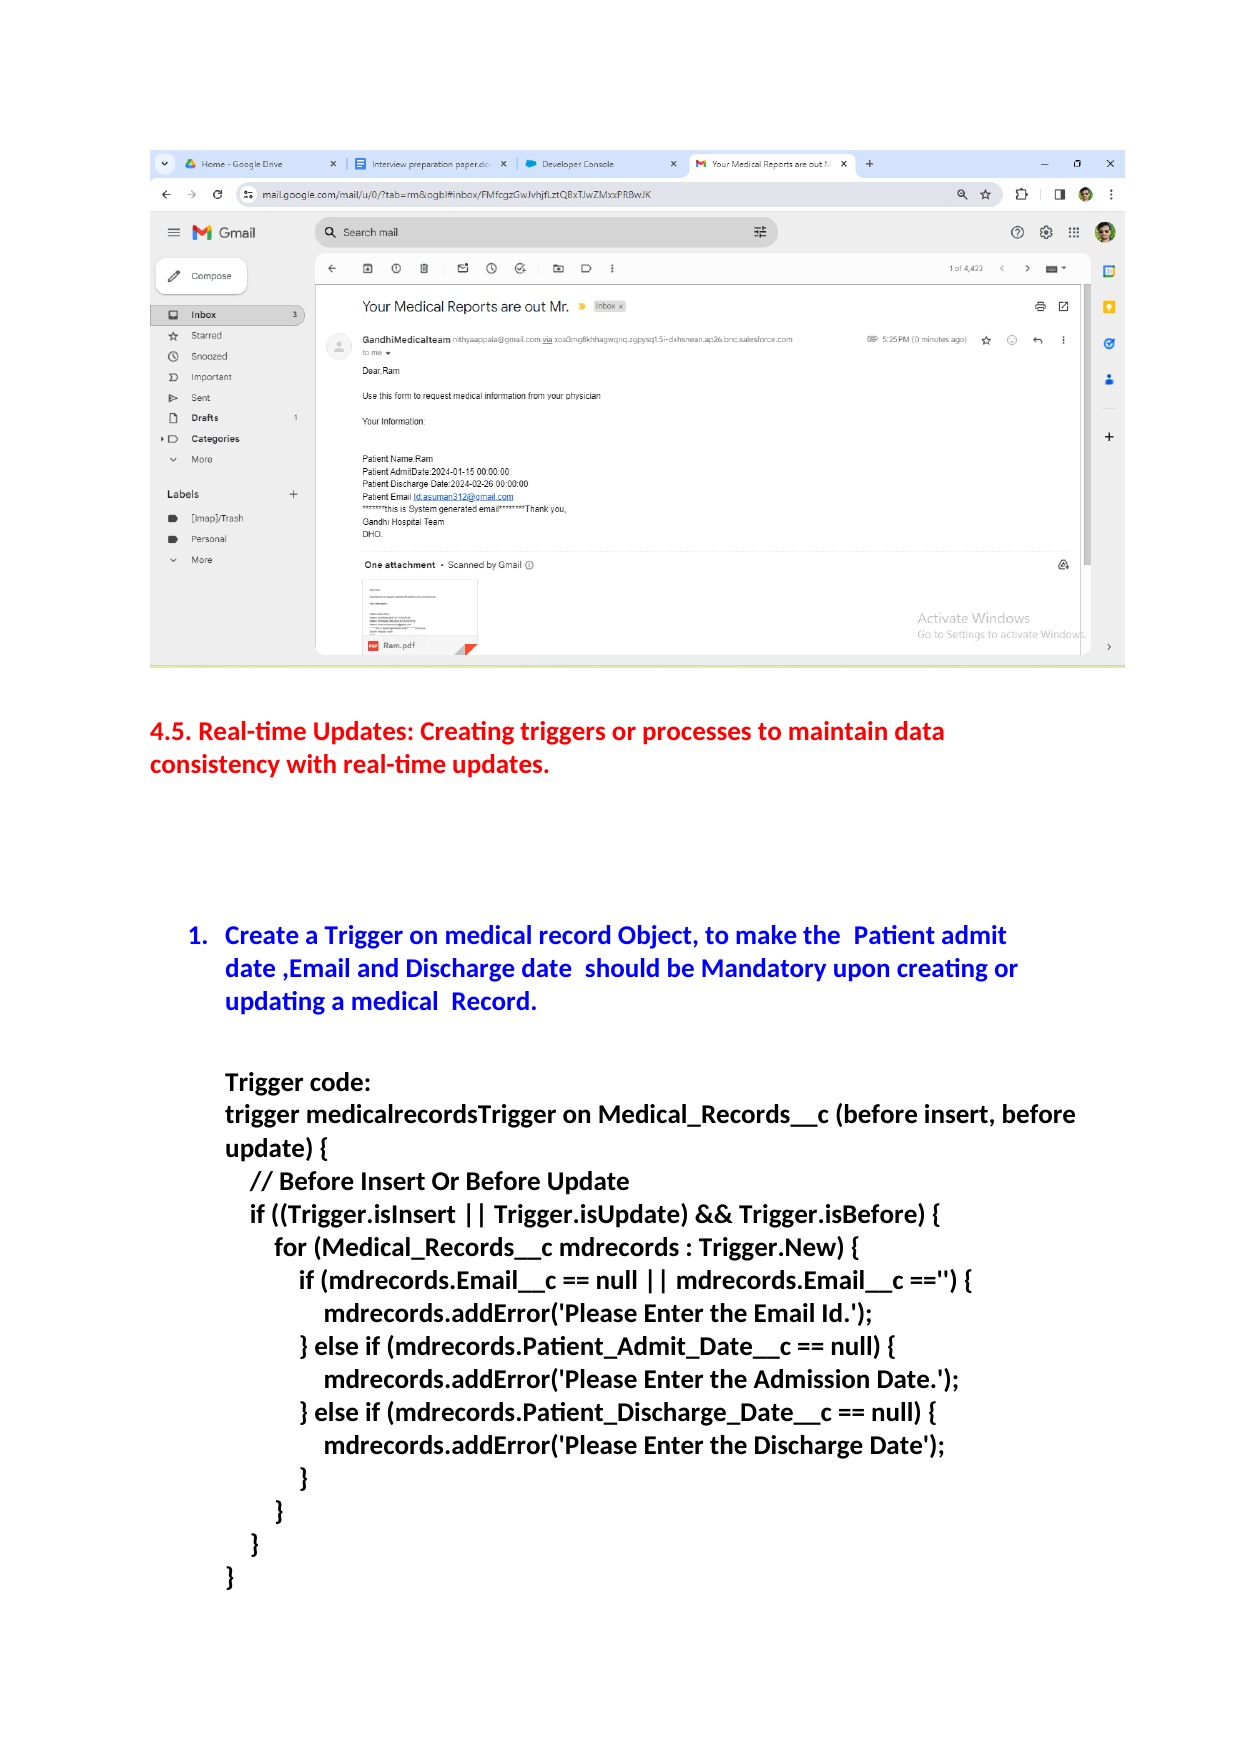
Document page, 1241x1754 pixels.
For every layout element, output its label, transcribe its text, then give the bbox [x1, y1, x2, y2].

text } [225, 1560, 1090, 1593]
text Trigger code: [225, 1065, 1090, 1098]
text if (mdrecords.Email__c == null || mdrecords.Email__c =='') { [225, 1263, 1090, 1296]
text for (Medical_Records__c mdrecords : Trigger.New) { [225, 1230, 1090, 1263]
text } [225, 1527, 1090, 1560]
text } else if (mdrecords.Patient_Discharge_Date__c == null) { [225, 1395, 1090, 1428]
text consistency with real-time updates. [150, 747, 1090, 780]
text } else if (mdrecords.Patient_Admit_Date__c == null) { [225, 1329, 1090, 1362]
text mdrecords.addError('Please Enter the Admission Date.'); [225, 1362, 1090, 1395]
text if ((Trigger.isInsert || Trigger.isUpdate) && Trigger.isBefore) { [225, 1197, 1090, 1230]
picture [150, 150, 1125, 668]
text 4.5. Real-time Updates: Creating triggers or processes to maintain data [150, 714, 1090, 747]
text } [225, 1494, 1090, 1527]
text trigger medicalrecordsTrigger on Medical_Records__c (before insert, before update) { [225, 1098, 1090, 1164]
list Create a Trigger on medical record Object, to make the Patient admit date ,Email and Discharge date should be Mandatory upon creating or updating a medical Record. [187, 918, 1090, 1017]
text mdrecords.addError('Please Enter the Email Id.'); [225, 1296, 1090, 1329]
text // Before Insert Or Before Update [225, 1164, 1090, 1197]
text } [225, 1461, 1090, 1494]
text mdrecords.addError('Please Enter the Discharge Date'); [225, 1428, 1090, 1461]
